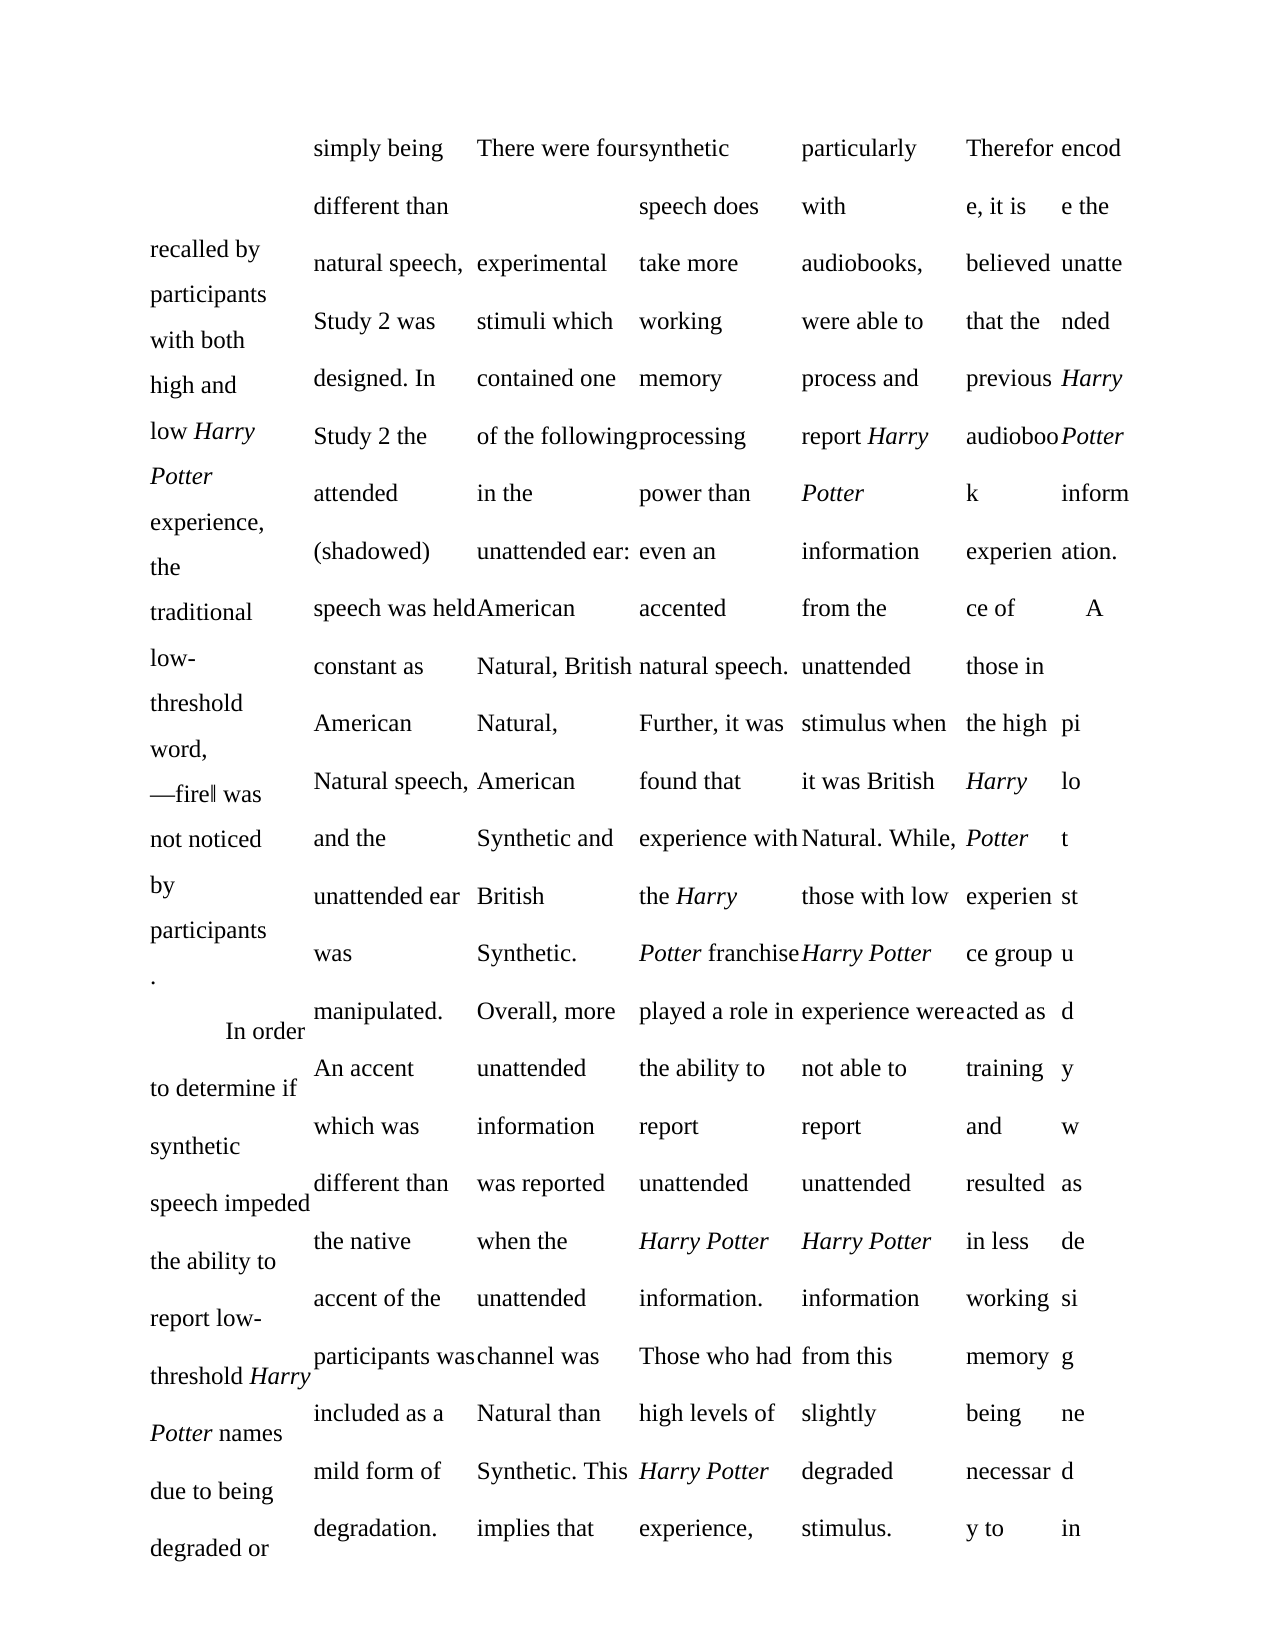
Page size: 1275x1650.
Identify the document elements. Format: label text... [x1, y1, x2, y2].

text In order to determine if synthetic speech impeded the ability to report low-threshold Harry Potter names due to being degraded or simply being different than natural speech, Study 2 was designed. In Study 2 the attended (shadowed) speech was held constant as American Natural speech, and the unattended ear was manipulated. An accent which was different than the native accent of the participants was included as a mild form of degradation. There were four experimental stimuli which contained one of the following in the unattended ear: American Natural, British Natural, American Synthetic and British Synthetic. Overall, more unattended information was reported when the unattended channel was Natural than Synthetic. This implies that synthetic speech does take more working memory processing power than even an accented natural speech. Further, it was found that experience with the Harry Potter franchise played a role in the ability to report unattended Harry Potter information. Those who had high levels of Harry Potter experience, particularly with audiobooks, were able to process and report Harry Potter information from the unattended stimulus when it was British Natural. While, those with low Harry Potter experience were not able to report unattended Harry Potter information from this slightly degraded stimulus. Therefore, it is believed that the previous audiobook experience of those in the high Harry Potter experience group acted as training and resulted in less working memory being necessary to encode the unattended Harry Potter information. [150, 111, 1130, 1568]
text recalled by participants with both high and low Harry Potter experience, the traditional low-threshold word, ―fire‖ was not noticed by participants. [150, 221, 268, 993]
